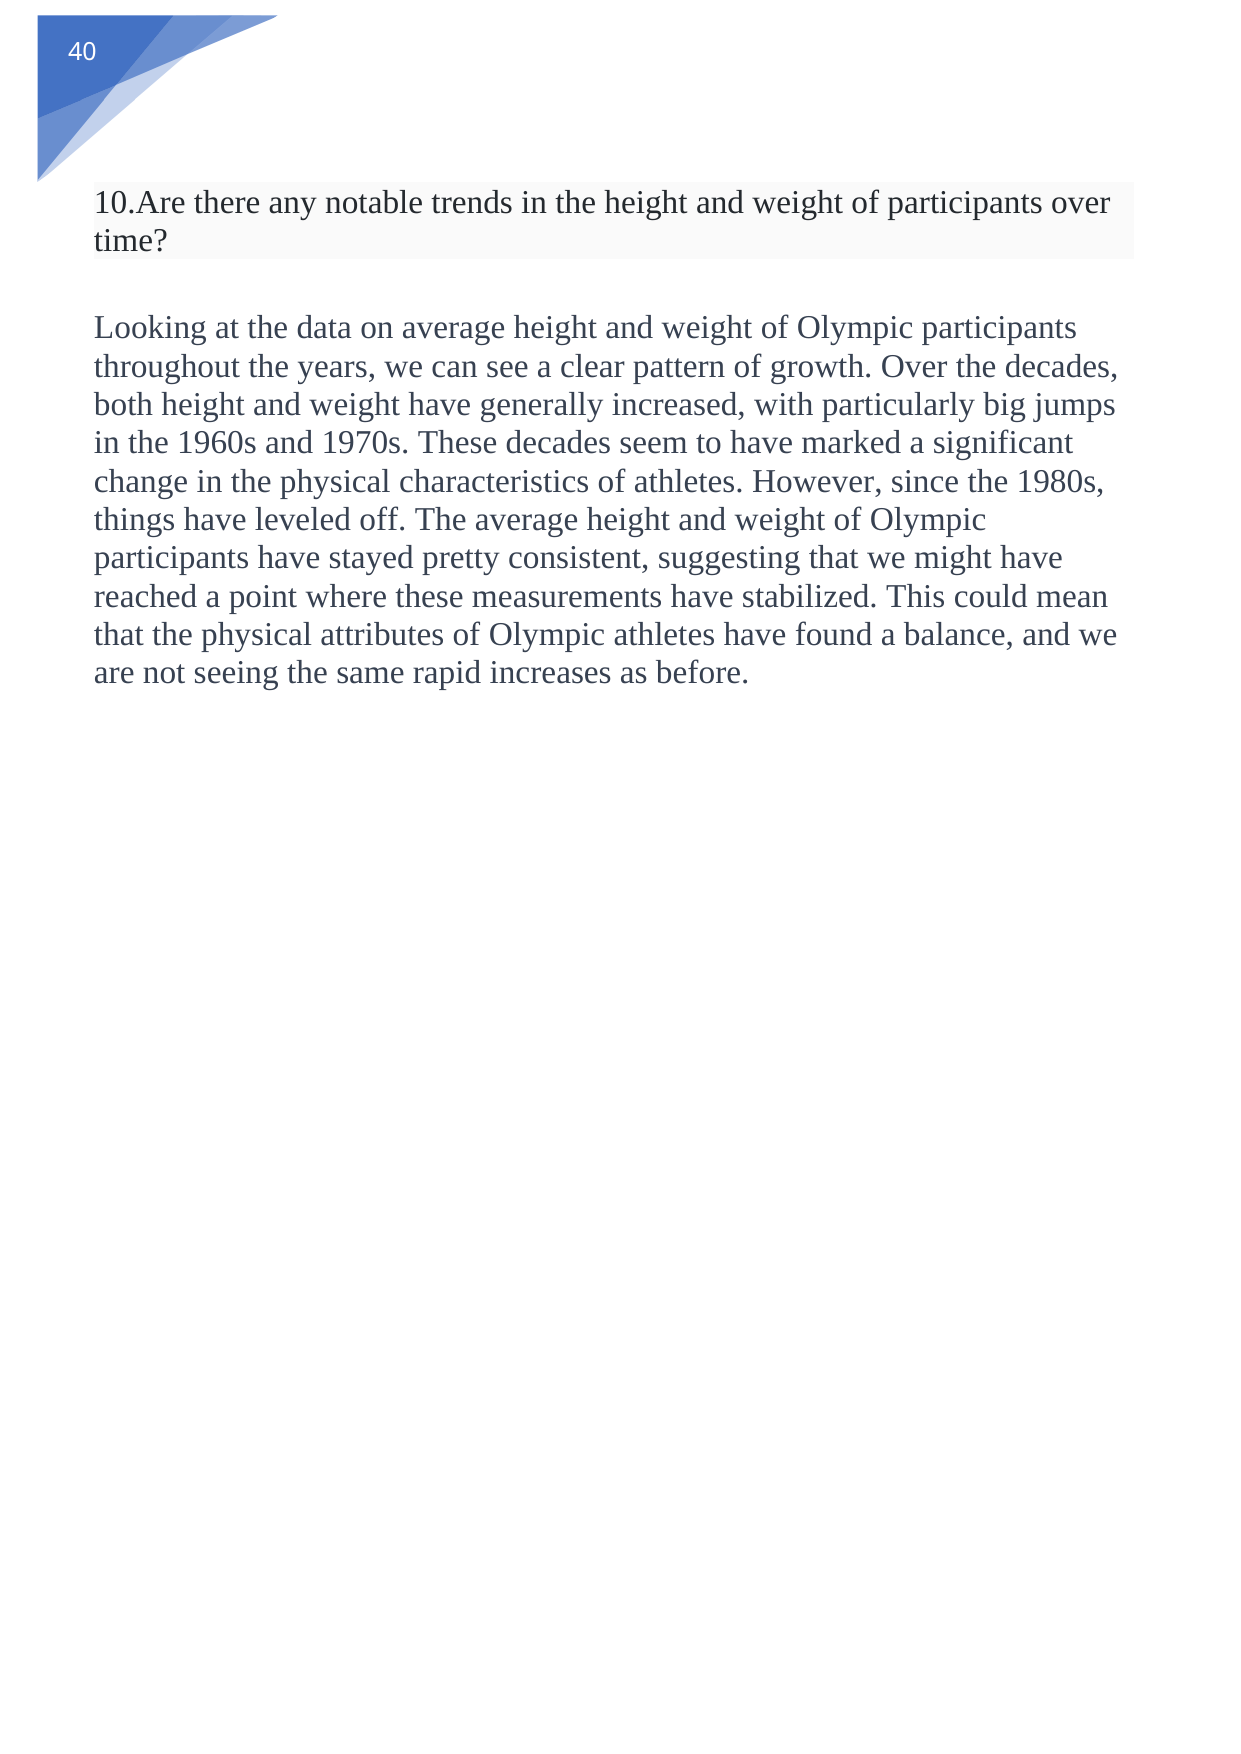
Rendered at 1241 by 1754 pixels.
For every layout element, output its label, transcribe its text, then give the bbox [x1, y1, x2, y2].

text 10.Are there any notable trends in the height and weight of participants over time? [94, 182, 1134, 259]
picture [37, 15, 279, 184]
text Looking at the data on average height and weight of Olympic participants throughout the years, we can see a clear pattern of growth. Over the decades, both height and weight have generally increased, with particularly big jumps in the 1960s and 1970s. These decades seem to have marked a significant change in the physical characteristics of athletes. However, since the 1980s, things have leveled off. The average height and weight of Olympic participants have stayed pretty consistent, suggesting that we might have reached a point where these measurements have stabilized. This could mean that the physical attributes of Olympic athletes have found a balance, and we are not seeing the same rapid increases as before. [94, 269, 1134, 691]
